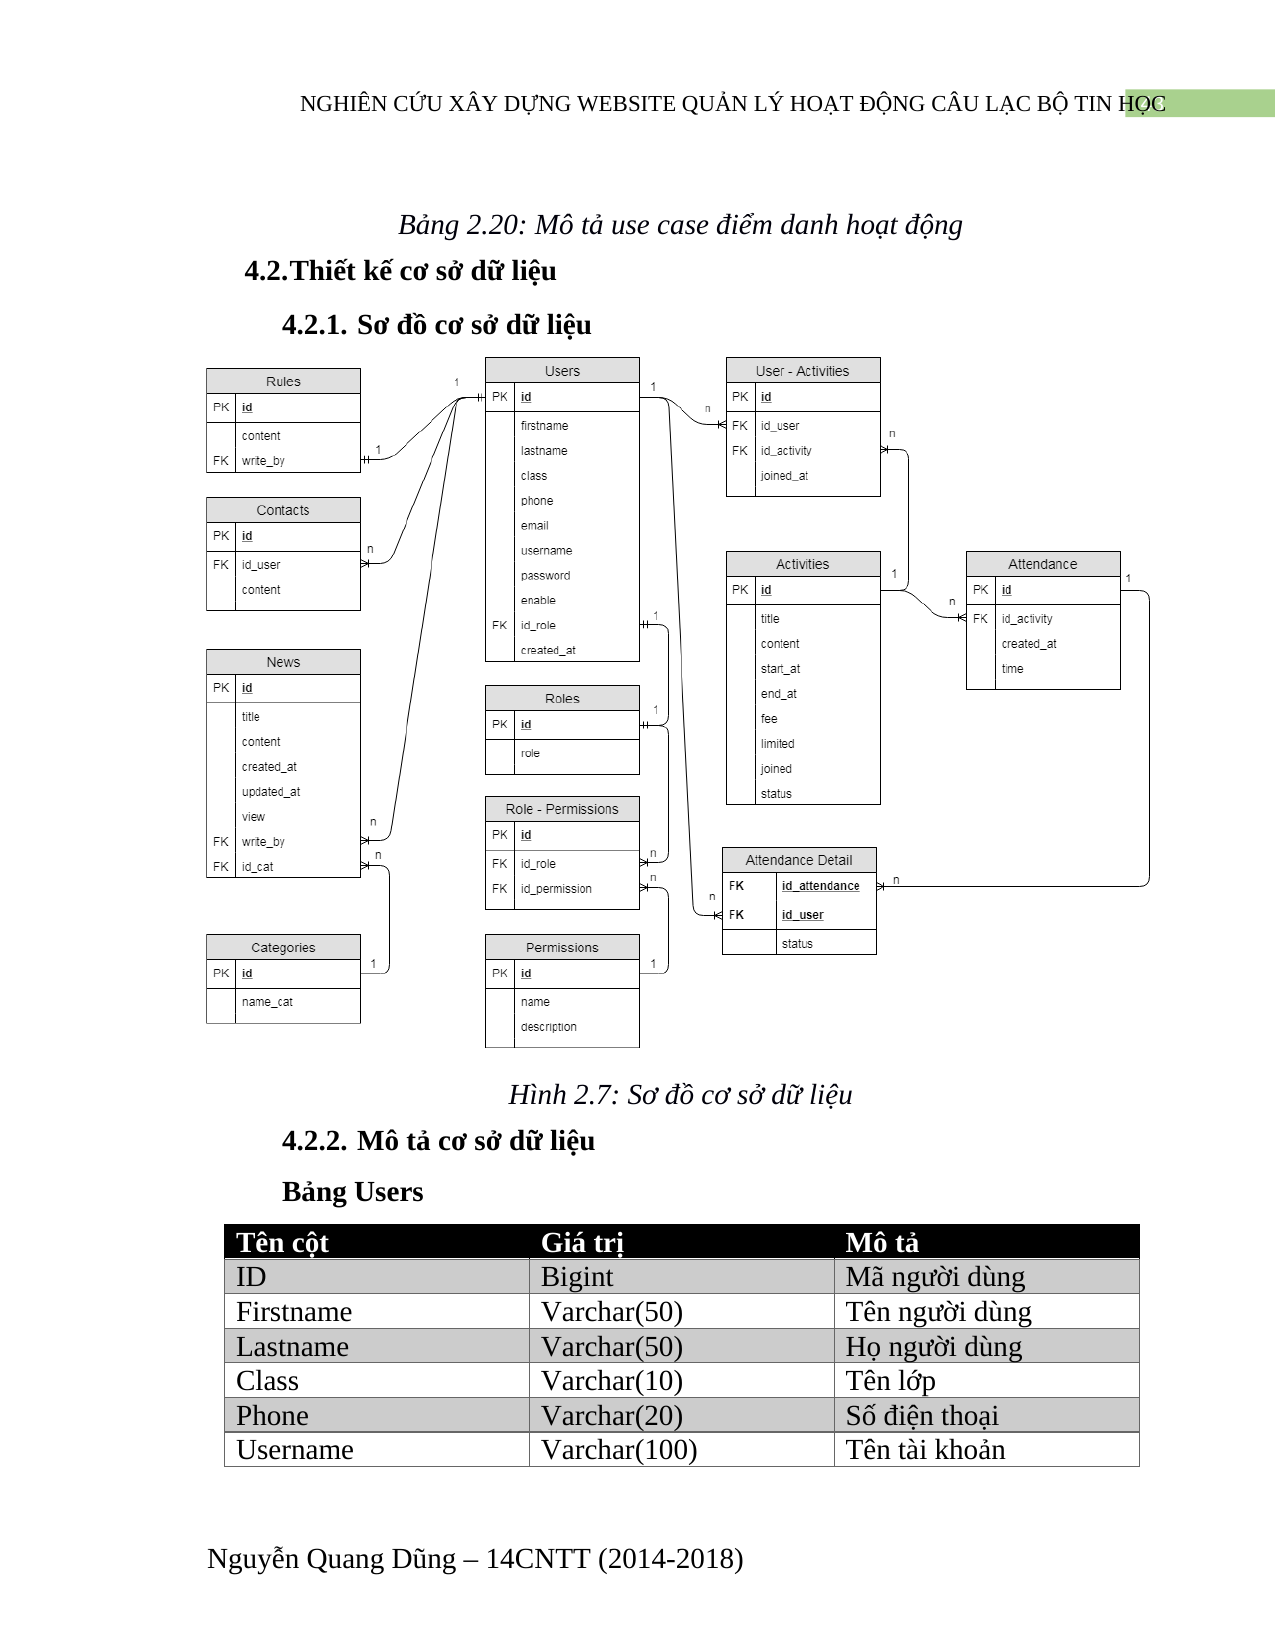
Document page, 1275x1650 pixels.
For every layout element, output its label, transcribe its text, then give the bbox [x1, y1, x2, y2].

table_cell Varchar(50) [530, 1294, 834, 1328]
table_cell Tên người dùng [835, 1294, 1139, 1328]
table_cell Username [225, 1433, 529, 1466]
table_cell Lastname [225, 1329, 529, 1362]
subtitle Thiết kế cơ sở dữ liệu [244, 253, 1157, 286]
table_cell Tên tài khoản [835, 1433, 1139, 1466]
subtitle Sơ đồ cơ sở dữ liệu [282, 307, 1157, 341]
table_cell Firstname [225, 1294, 529, 1328]
table_header Tên cột [225, 1225, 529, 1258]
table_cell Varchar(20) [530, 1398, 834, 1431]
table_cell Varchar(100) [530, 1433, 834, 1466]
text Bảng Users [207, 1174, 1157, 1207]
table_cell Bigint [530, 1260, 834, 1293]
subtitle Mô tả cơ sở dữ liệu [282, 1123, 1157, 1157]
table_cell ID [225, 1260, 529, 1293]
table_header Mô tả [835, 1225, 1139, 1258]
table_cell Số điện thoại [835, 1398, 1139, 1431]
table_cell Varchar(10) [530, 1363, 834, 1397]
table_cell Tên lớp [835, 1363, 1139, 1397]
table_cell Class [225, 1363, 529, 1397]
table_header Giá trị [530, 1225, 834, 1258]
table_cell Varchar(50) [530, 1329, 834, 1362]
table_cell Phone [225, 1398, 529, 1431]
table_cell Mã người dùng [835, 1260, 1139, 1293]
table_cell Họ người dùng [835, 1329, 1139, 1362]
picture [206, 357, 1157, 1048]
